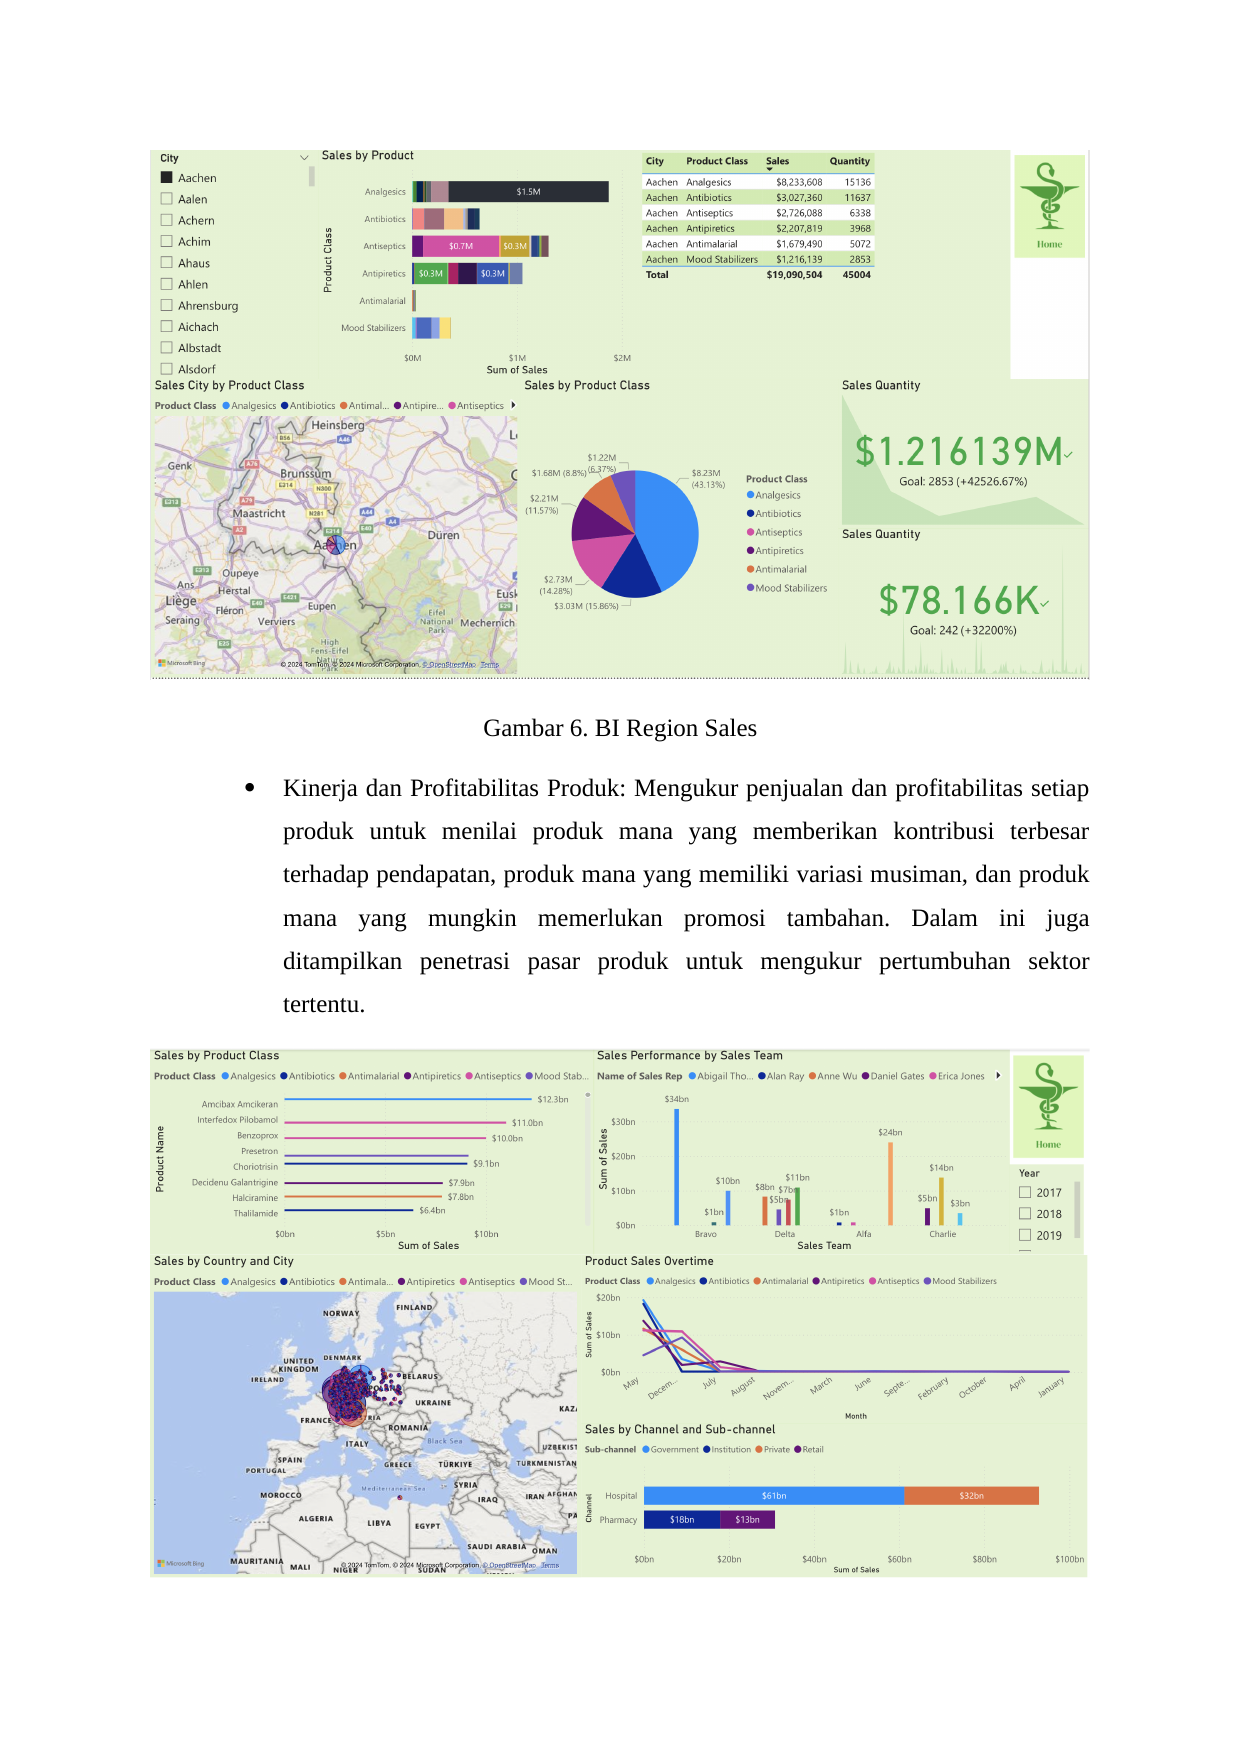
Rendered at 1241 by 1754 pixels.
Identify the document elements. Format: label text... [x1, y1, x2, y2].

list Kinerja dan Profitabilitas Produk: Mengukur penjualan dan profitabilitas setiap produk untuk menilai produk mana yang memberikan kontribusi terbesar terhadap pendapatan, produk mana yang memiliki variasi musiman, dan produk mana yang mungkin memerlukan promosi tambahan. Dalam ini juga ditampilkan penetrasi pasar produk untuk mengukur pertumbuhan sektor tertentu. [245, 773, 1090, 1018]
text Gambar 6. BI Region Sales [150, 713, 1090, 742]
picture [150, 150, 1090, 680]
picture [150, 1048, 1090, 1578]
